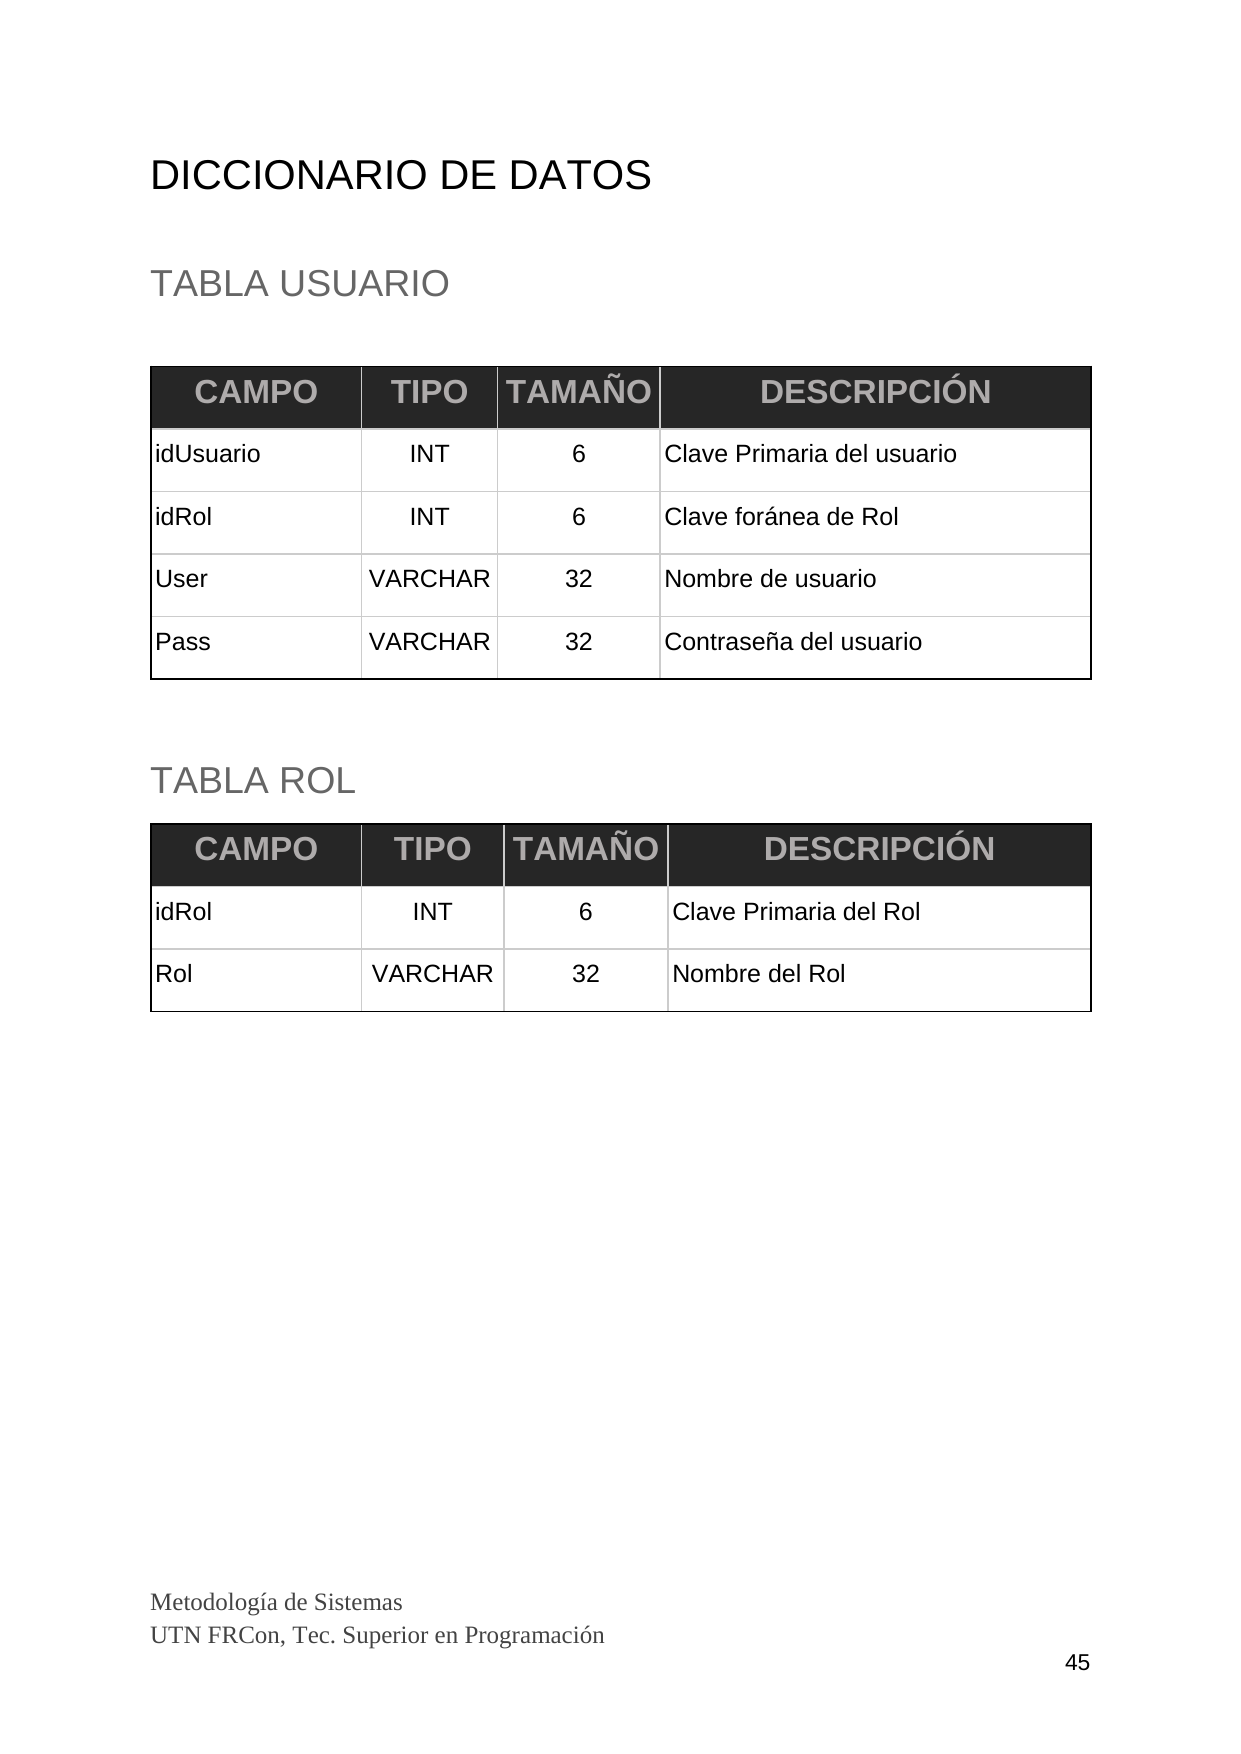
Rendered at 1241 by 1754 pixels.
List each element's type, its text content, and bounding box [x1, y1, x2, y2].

table_cell VARCHAR [362, 555, 497, 616]
table_cell INT [362, 430, 497, 491]
table_header TIPO [362, 825, 503, 886]
table_cell INT [362, 887, 503, 948]
table_cell Clave foránea de Rol [661, 492, 1090, 553]
table_header TIPO [362, 367, 497, 428]
table_cell INT [362, 492, 497, 553]
table_cell 32 [505, 950, 667, 1011]
table_cell 6 [498, 430, 659, 491]
table_cell VARCHAR [362, 617, 497, 678]
table_cell User [152, 555, 361, 616]
table_cell idRol [152, 492, 361, 553]
table_cell 32 [498, 617, 659, 678]
subtitle TABLA ROL [150, 758, 1090, 802]
table_header DESCRIPCIÓN [669, 825, 1090, 886]
subtitle TABLA USUARIO [150, 261, 1090, 304]
table_header CAMPO [152, 367, 361, 428]
table_cell Clave Primaria del Rol [669, 887, 1090, 948]
table_cell Pass [152, 617, 361, 678]
table_header TAMAÑO [505, 825, 667, 886]
table_cell 6 [505, 887, 667, 948]
table_cell 32 [498, 555, 659, 616]
table_cell idUsuario [152, 430, 361, 491]
table_cell Contraseña del usuario [661, 617, 1090, 678]
table_header DESCRIPCIÓN [661, 367, 1090, 428]
table_cell 6 [498, 492, 659, 553]
table_cell Nombre del Rol [669, 950, 1090, 1011]
table_cell Clave Primaria del usuario [661, 430, 1090, 491]
subtitle DICCIONARIO DE DATOS [150, 150, 1090, 198]
table_cell Rol [152, 950, 361, 1011]
table_header TAMAÑO [498, 367, 659, 428]
table_cell VARCHAR [362, 950, 503, 1011]
table_cell Nombre de usuario [661, 555, 1090, 616]
table_cell idRol [152, 887, 361, 948]
table_header CAMPO [152, 825, 361, 886]
